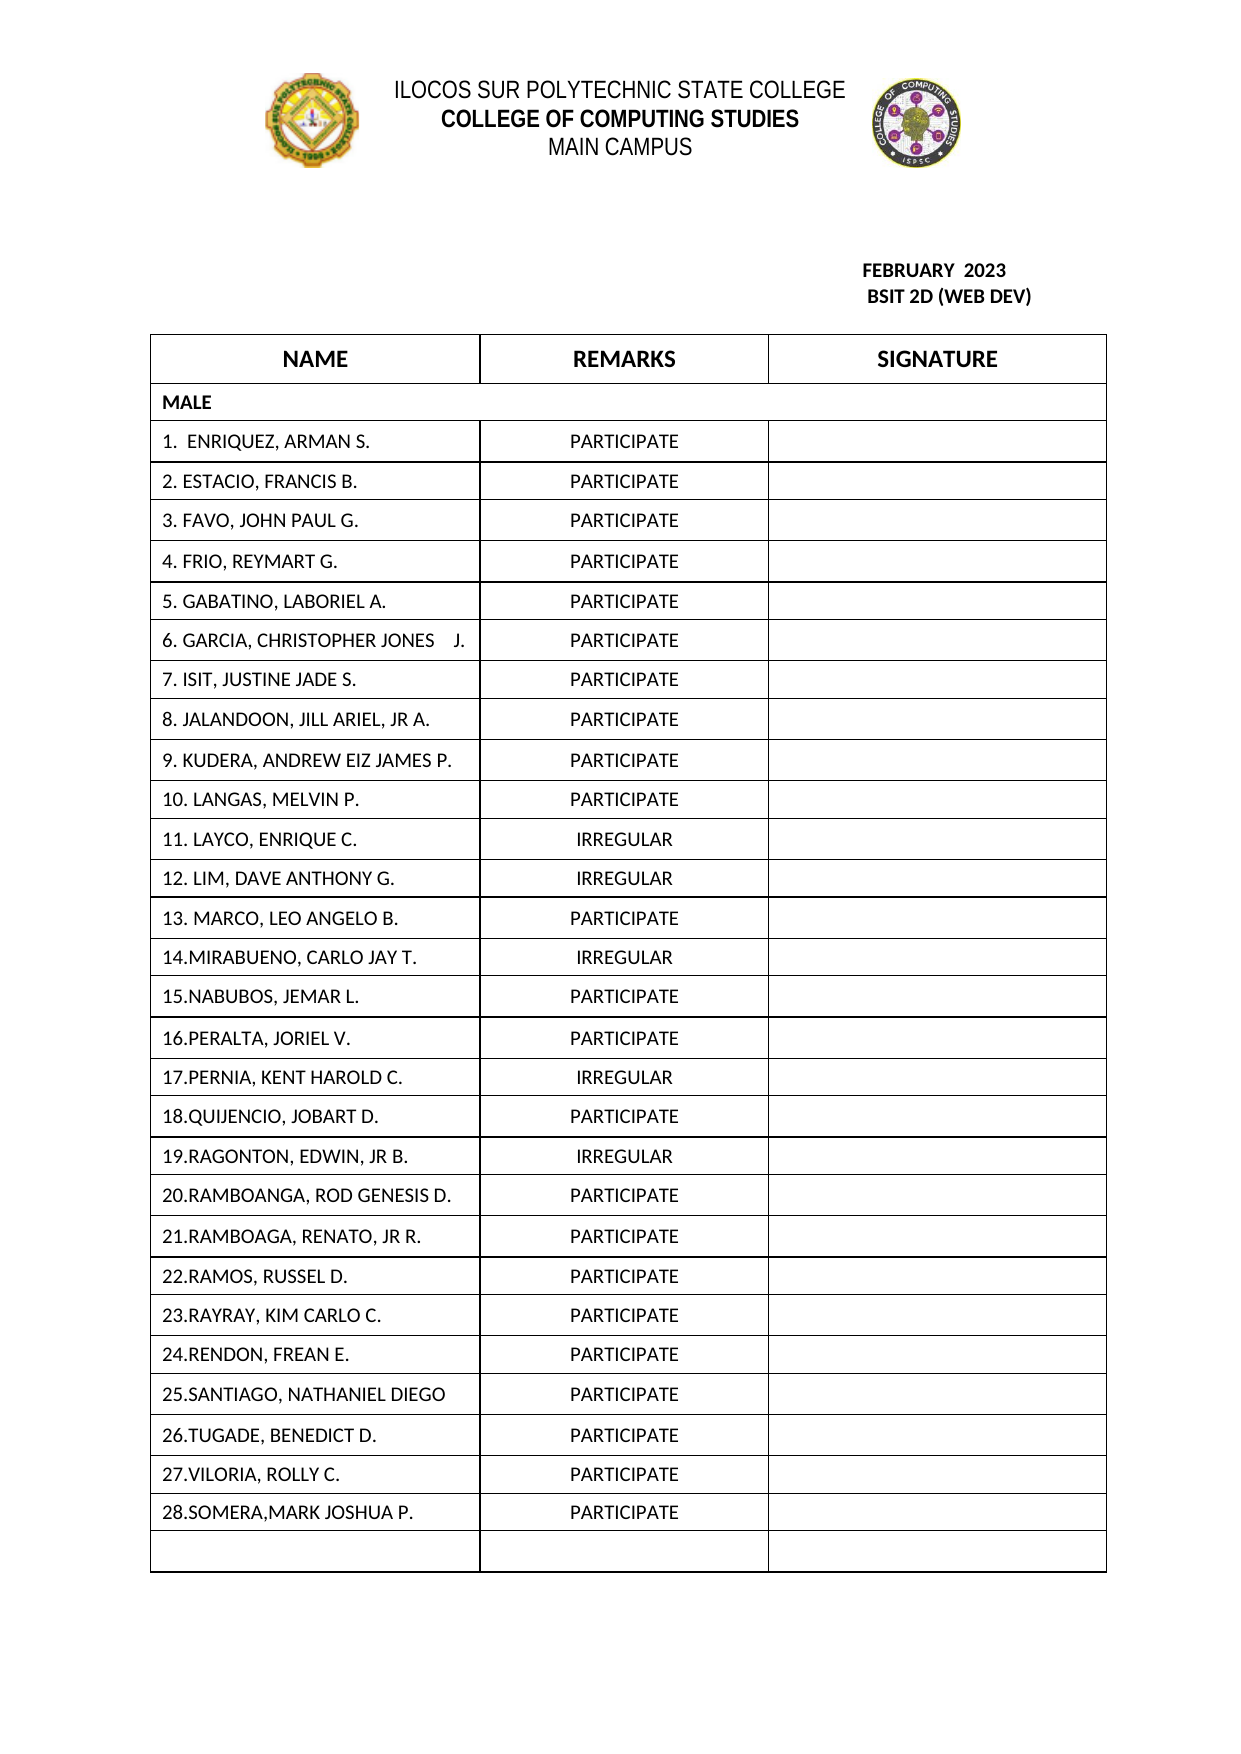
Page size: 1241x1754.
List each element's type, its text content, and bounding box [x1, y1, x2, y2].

table_cell MALE [151, 384, 1106, 420]
table_cell ISIT, JUSTINE JADE S. [151, 661, 479, 698]
table_cell [769, 740, 1106, 780]
table_cell [769, 1175, 1106, 1215]
table_cell 21.RAMBOAGA, RENATO, JR R. [151, 1216, 479, 1256]
table_cell PARTICIPATE [481, 1415, 768, 1455]
table_cell ENRIQUEZ, ARMAN S. [151, 421, 479, 461]
table_cell [769, 500, 1106, 540]
table_cell [769, 1531, 1106, 1571]
table_cell [769, 1216, 1106, 1256]
table_cell PARTICIPATE [481, 1456, 768, 1493]
table_header REMARKS [481, 335, 768, 383]
table_cell PARTICIPATE [481, 699, 768, 739]
table_cell 27.VILORIA, ROLLY C. [151, 1456, 479, 1493]
table_cell PARTICIPATE [481, 1216, 768, 1256]
table_cell PARTICIPATE [481, 1018, 768, 1058]
table_cell [769, 976, 1106, 1016]
table_cell 17.PERNIA, KENT HAROLD C. [151, 1059, 479, 1095]
table_cell IRREGULAR [481, 1059, 768, 1095]
table_cell IRREGULAR [481, 1138, 768, 1174]
table_cell [769, 819, 1106, 859]
table_cell [769, 1258, 1106, 1294]
table_cell PARTICIPATE [481, 740, 768, 780]
table_cell 20.RAMBOANGA, ROD GENESIS D. [151, 1175, 479, 1215]
table_cell ESTACIO, FRANCIS B. [151, 463, 479, 499]
table_cell 24.RENDON, FREAN E. [151, 1336, 479, 1373]
table_cell PARTICIPATE [481, 1336, 768, 1373]
table_cell PARTICIPATE [481, 1374, 768, 1414]
table_cell 25.SANTIAGO, NATHANIEL DIEGO [151, 1374, 479, 1414]
picture [265, 73, 360, 168]
table_cell 16.PERALTA, JORIEL V. [151, 1018, 479, 1058]
table_cell FRIO, REYMART G. [151, 541, 479, 581]
text FEBRUARY 2023 [825, 258, 1090, 283]
table_cell [769, 699, 1106, 739]
table_cell 13. MARCO, LEO ANGELO B. [151, 898, 479, 938]
table_cell PARTICIPATE [481, 781, 768, 818]
table_cell [769, 860, 1106, 896]
table_cell IRREGULAR [481, 939, 768, 975]
table_cell [769, 620, 1106, 660]
table_cell [769, 1138, 1106, 1174]
table_cell PARTICIPATE [481, 661, 768, 698]
table_cell PARTICIPATE [481, 1096, 768, 1136]
table_cell 28.SOMERA,MARK JOSHUA P. [151, 1494, 479, 1530]
table_cell [769, 661, 1106, 698]
table_header SIGNATURE [769, 335, 1106, 383]
table_cell [769, 421, 1106, 461]
table_cell [769, 1494, 1106, 1530]
table_cell IRREGULAR [481, 819, 768, 859]
table_cell KUDERA, ANDREW EIZ JAMES P. [151, 740, 479, 780]
table_cell PARTICIPATE [481, 898, 768, 938]
table_cell GARCIA, CHRISTOPHER JONES J. [151, 620, 479, 660]
table_cell PARTICIPATE [481, 500, 768, 540]
table_cell PARTICIPATE [481, 976, 768, 1016]
table_cell 26.TUGADE, BENEDICT D. [151, 1415, 479, 1455]
table_cell [769, 939, 1106, 975]
table_cell [151, 1531, 479, 1571]
table_cell LIM, DAVE ANTHONY G. [151, 860, 479, 896]
table_header NAME [151, 335, 479, 383]
table_cell 18.QUIJENCIO, JOBART D. [151, 1096, 479, 1136]
table_cell [769, 541, 1106, 581]
table_cell PARTICIPATE [481, 1494, 768, 1530]
table_cell PARTICIPATE [481, 1295, 768, 1335]
table_cell PARTICIPATE [481, 541, 768, 581]
table_cell PARTICIPATE [481, 1175, 768, 1215]
table_cell 15.NABUBOS, JEMAR L. [151, 976, 479, 1016]
table_cell LANGAS, MELVIN P. [151, 781, 479, 818]
table_cell [769, 1374, 1106, 1414]
table_cell [769, 1059, 1106, 1095]
table_cell 14.MIRABUENO, CARLO JAY T. [151, 939, 479, 975]
table_cell JALANDOON, JILL ARIEL, JR A. [151, 699, 479, 739]
table_cell [769, 1456, 1106, 1493]
table_cell 19.RAGONTON, EDWIN, JR B. [151, 1138, 479, 1174]
table_cell 22.RAMOS, RUSSEL D. [151, 1258, 479, 1294]
text BSIT 2D (WEB DEV) [150, 283, 1090, 308]
table_cell [769, 1295, 1106, 1335]
table_cell PARTICIPATE [481, 1258, 768, 1294]
table_cell [769, 463, 1106, 499]
table_cell FAVO, JOHN PAUL G. [151, 500, 479, 540]
table_cell LAYCO, ENRIQUE C. [151, 819, 479, 859]
table_cell [769, 1415, 1106, 1455]
table_cell PARTICIPATE [481, 620, 768, 660]
table_cell 23.RAYRAY, KIM CARLO C. [151, 1295, 479, 1335]
table_cell GABATINO, LABORIEL A. [151, 583, 479, 619]
table_cell [769, 1336, 1106, 1373]
table_cell [769, 898, 1106, 938]
table_cell PARTICIPATE [481, 463, 768, 499]
table_cell [769, 1018, 1106, 1058]
picture [872, 78, 961, 168]
table_cell [769, 1096, 1106, 1136]
table_cell IRREGULAR [481, 860, 768, 896]
table_cell PARTICIPATE [481, 421, 768, 461]
table_cell PARTICIPATE [481, 583, 768, 619]
table_cell [481, 1531, 768, 1571]
table_cell [769, 781, 1106, 818]
table_cell [769, 583, 1106, 619]
